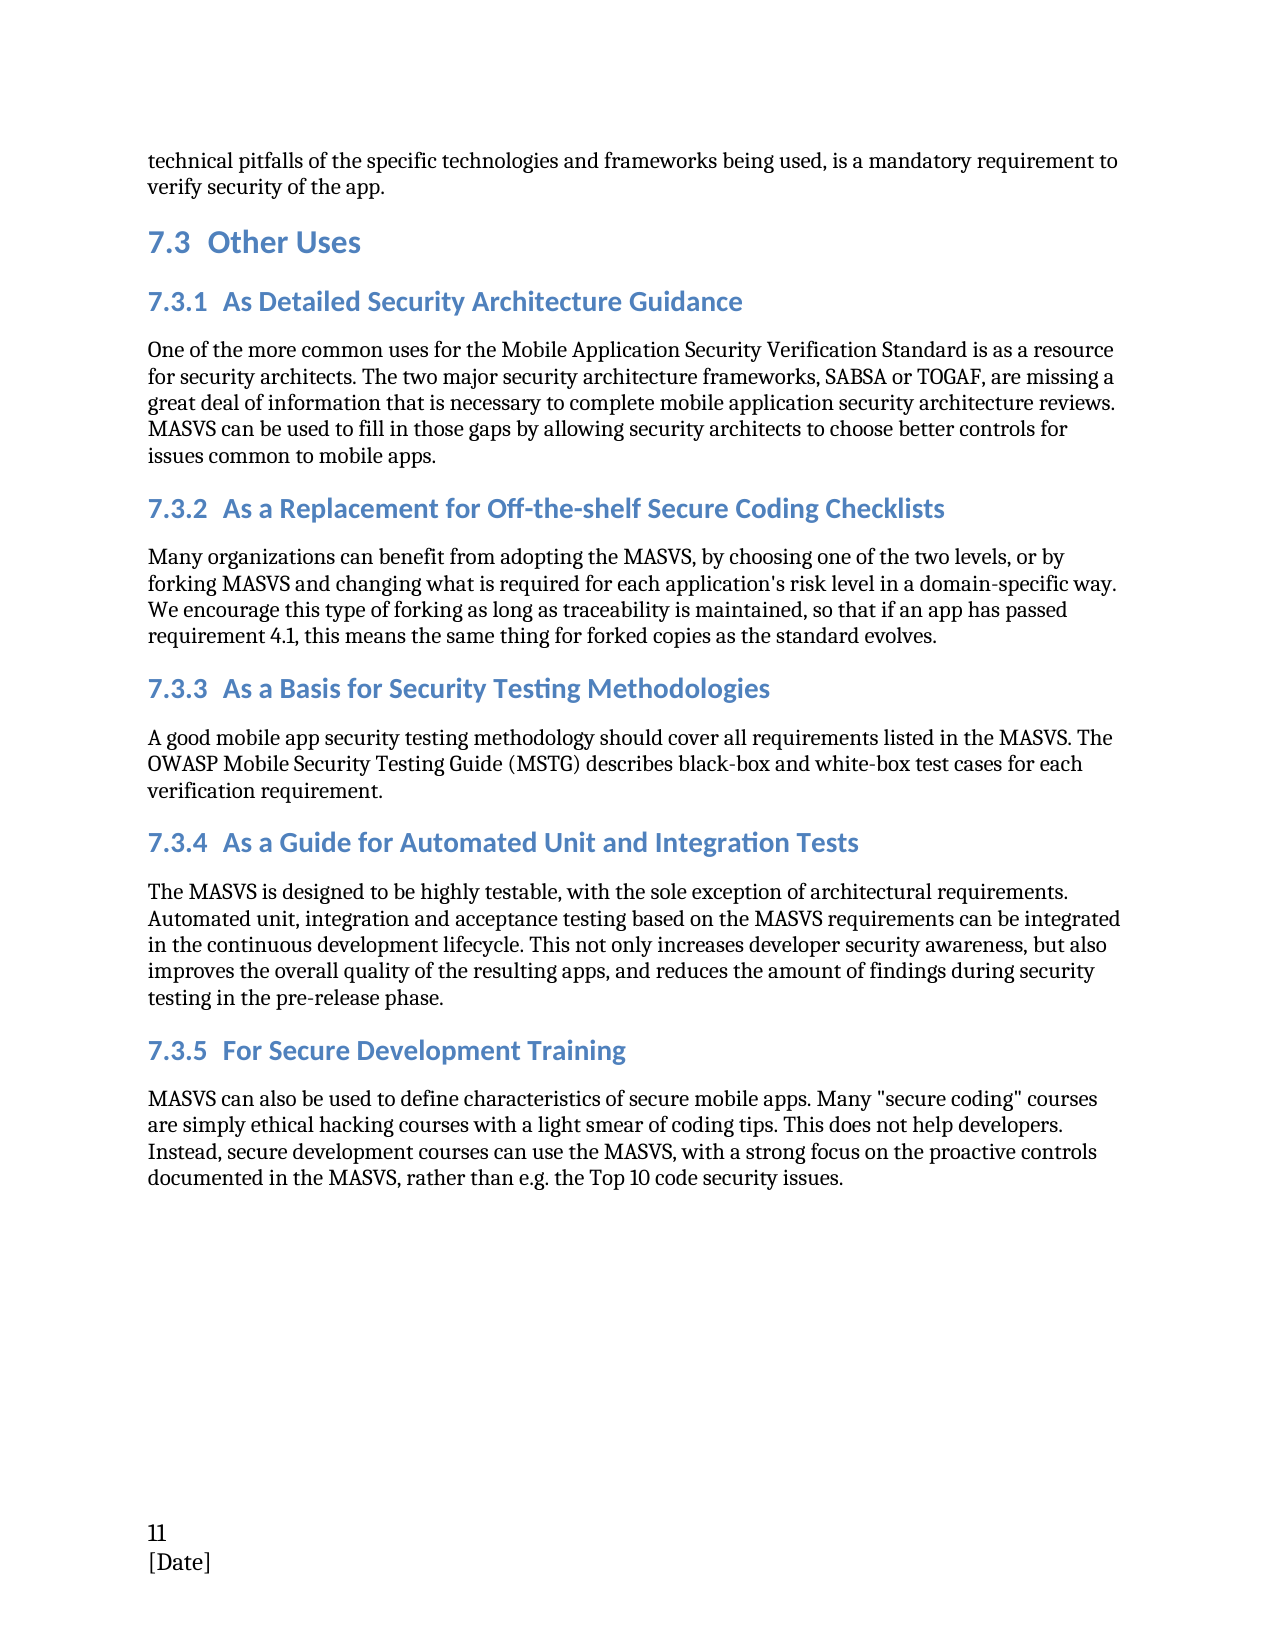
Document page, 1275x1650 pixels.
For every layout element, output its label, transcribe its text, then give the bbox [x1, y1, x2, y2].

text A good mobile app security testing methodology should cover all requirements listed in the MASVS. The OWASP Mobile Security Testing Guide (MSTG) describes black-box and white-box test cases for each verification requirement. [148, 725, 1127, 804]
text One of the more common uses for the Mobile Application Security Verification Standard is as a resource for security architects. The two major security architecture frameworks, SABSA or TOGAF, are missing a great deal of information that is necessary to complete mobile application security architecture reviews. MASVS can be used to fill in those gaps by allowing security architects to choose better controls for issues common to mobile apps. [148, 337, 1127, 469]
subtitle As Detailed Security Architecture Guidance [148, 283, 1127, 318]
text The MASVS is designed to be highly testable, with the sole exception of architectural requirements. Automated unit, integration and acceptance testing based on the MASVS requirements can be integrated in the continuous development lifecycle. This not only increases developer security awareness, but also improves the overall quality of the resulting apps, and reduces the amount of findings during security testing in the pre-release phase. [148, 879, 1127, 1011]
subtitle As a Guide for Automated Unit and Integration Tests [148, 824, 1127, 860]
subtitle As a Basis for Security Testing Methodologies [148, 670, 1127, 706]
text Many organizations can benefit from adopting the MASVS, by choosing one of the two levels, or by forking MASVS and changing what is required for each application's risk level in a domain-specific way. We encourage this type of forking as long as traceability is maintained, so that if an app has passed requirement 4.1, this means the same thing for forked copies as the standard evolves. [148, 544, 1127, 649]
subtitle As a Replacement for Off-the-shelf Secure Coding Checklists [148, 490, 1127, 525]
subtitle For Secure Development Training [148, 1032, 1127, 1067]
subtitle Other Uses [148, 221, 1127, 262]
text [148, 148, 1127, 200]
text MASVS can also be used to define characteristics of secure mobile apps. Many "secure coding" courses are simply ethical hacking courses with a light smear of coding tips. This does not help developers. Instead, secure development courses can use the MASVS, with a strong focus on the proactive controls documented in the MASVS, rather than e.g. the Top 10 code security issues. [148, 1086, 1127, 1191]
